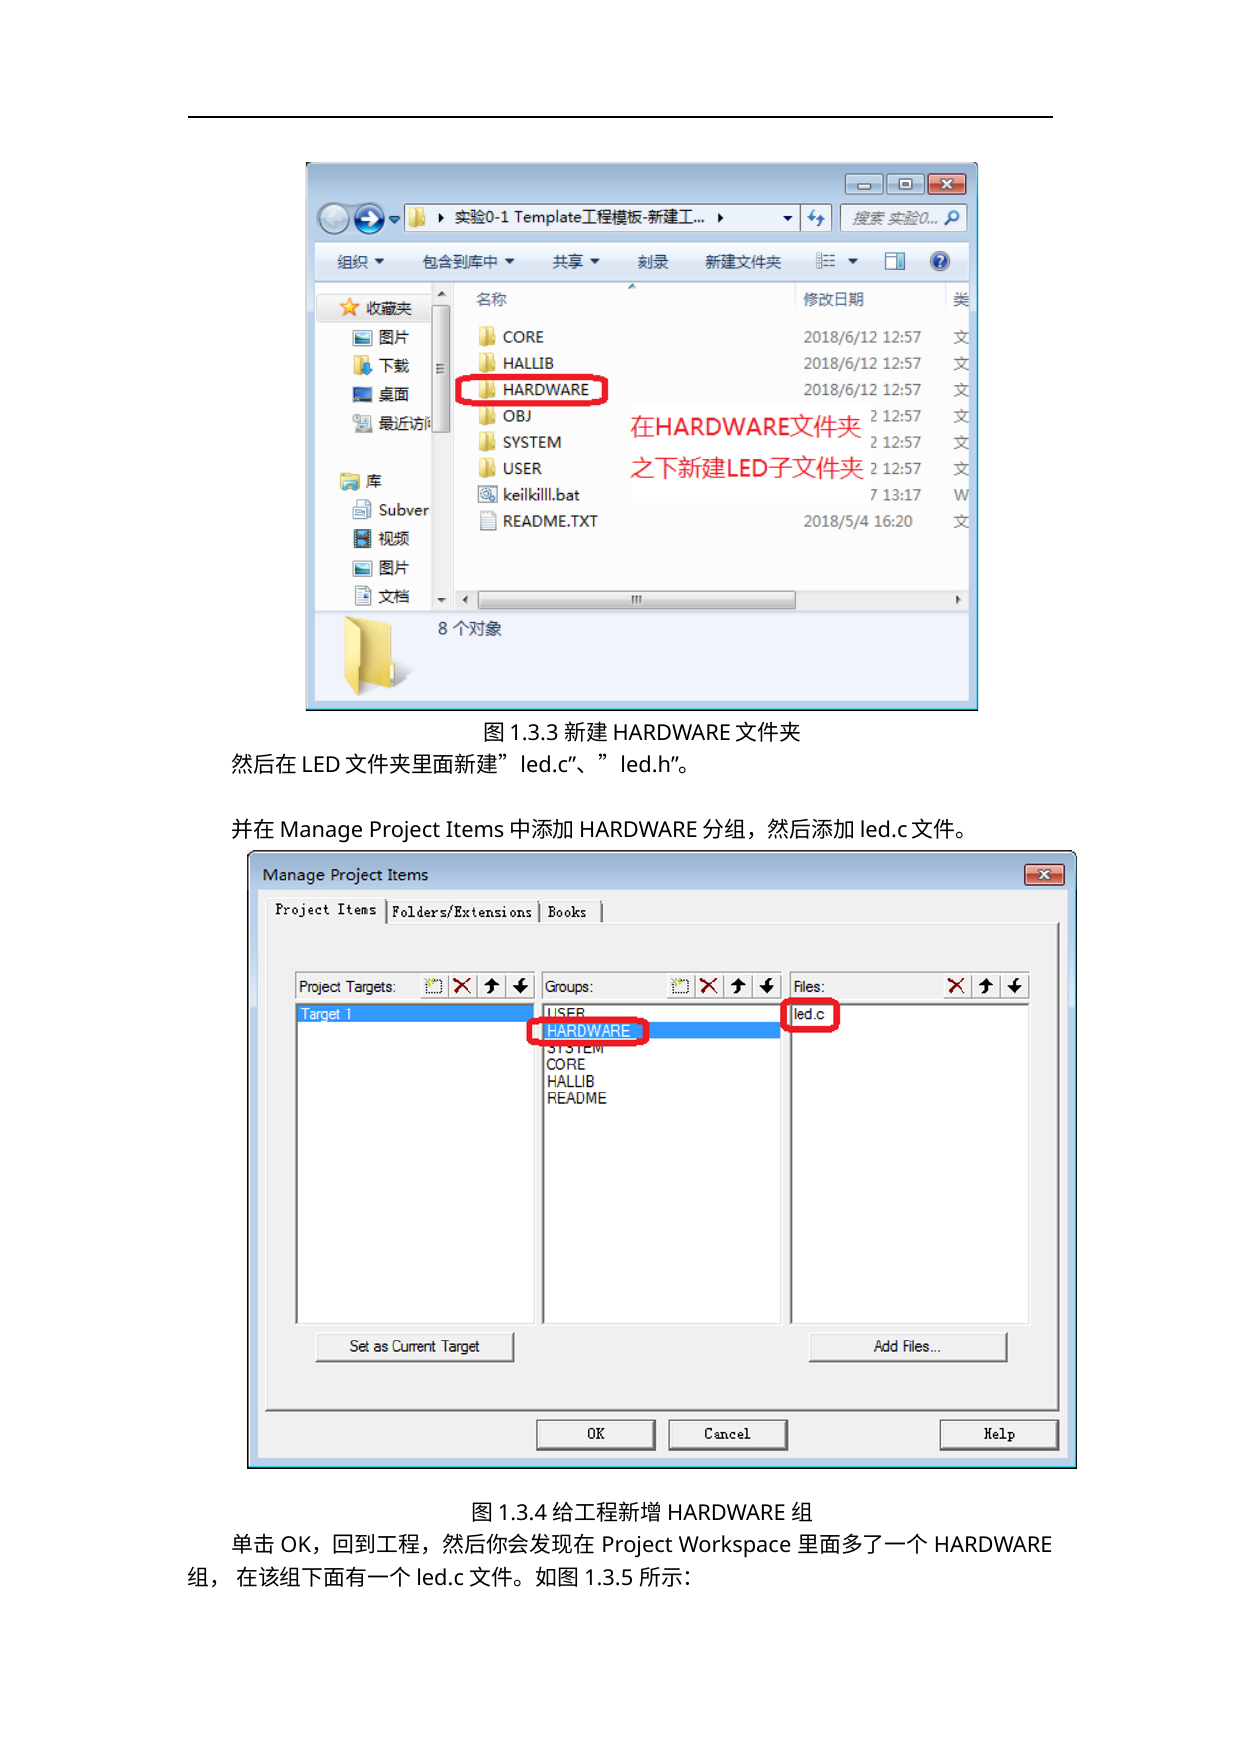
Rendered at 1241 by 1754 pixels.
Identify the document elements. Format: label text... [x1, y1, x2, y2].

picture [231, 844, 1097, 1479]
text 单击 OK，回到工程，然后你会发现在 Project Workspace 里面多了一个 HARDWARE 组， 在该组下面有一个 led.c 文件。如图 1.3.5 所示： [187, 1527, 1053, 1592]
text 图 1.3.4 给工程新增 HARDWARE 组 [187, 1494, 1053, 1527]
picture [305, 162, 979, 711]
text 并在Manage Project Items中添加HARDWARE分组，然后添加led.c文件。 [187, 812, 1053, 844]
text 图1.3.3 新建HARDWARE文件夹 [187, 714, 1053, 747]
text 然后在LED文件夹里面新建”led.c”、”led.h”。 [187, 747, 1053, 779]
